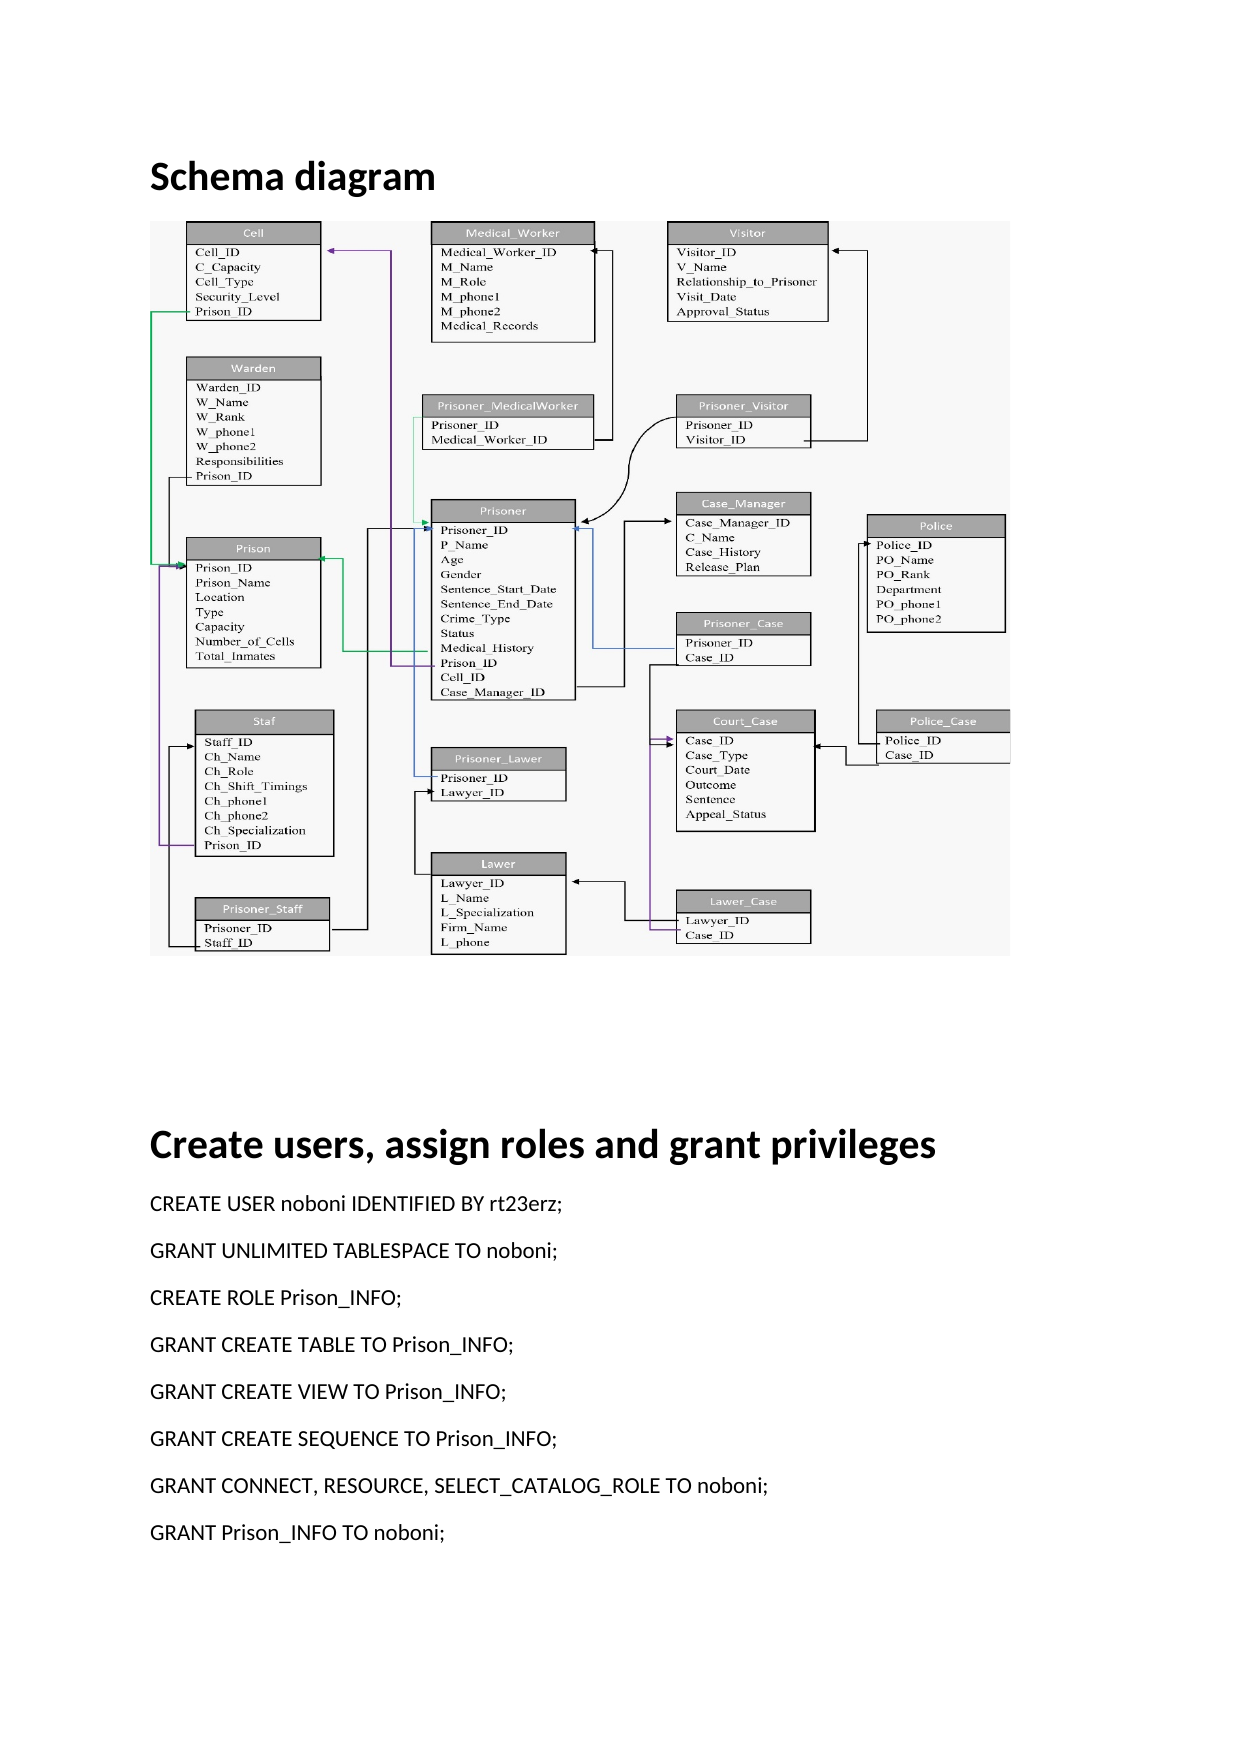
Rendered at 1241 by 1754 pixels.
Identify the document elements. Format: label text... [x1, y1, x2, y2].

text CREATE USER noboni IDENTIFIED BY rt23erz; [150, 1189, 1090, 1217]
text Create users, assign roles and grant privileges [150, 1118, 1090, 1169]
text GRANT Prison_INFO TO noboni; [150, 1518, 1090, 1546]
text Schema diagram [150, 150, 1090, 201]
text GRANT UNLIMITED TABLESPACE TO noboni; [150, 1236, 1090, 1264]
text GRANT CREATE VIEW TO Prison_INFO; [150, 1377, 1090, 1405]
text GRANT CREATE SEQUENCE TO Prison_INFO; [150, 1424, 1090, 1452]
text GRANT CONNECT, RESOURCE, SELECT_CATALOG_ROLE TO noboni; [150, 1471, 1090, 1499]
text GRANT CREATE TABLE TO Prison_INFO; [150, 1330, 1090, 1358]
picture [150, 221, 1011, 956]
text CREATE ROLE Prison_INFO; [150, 1283, 1090, 1311]
